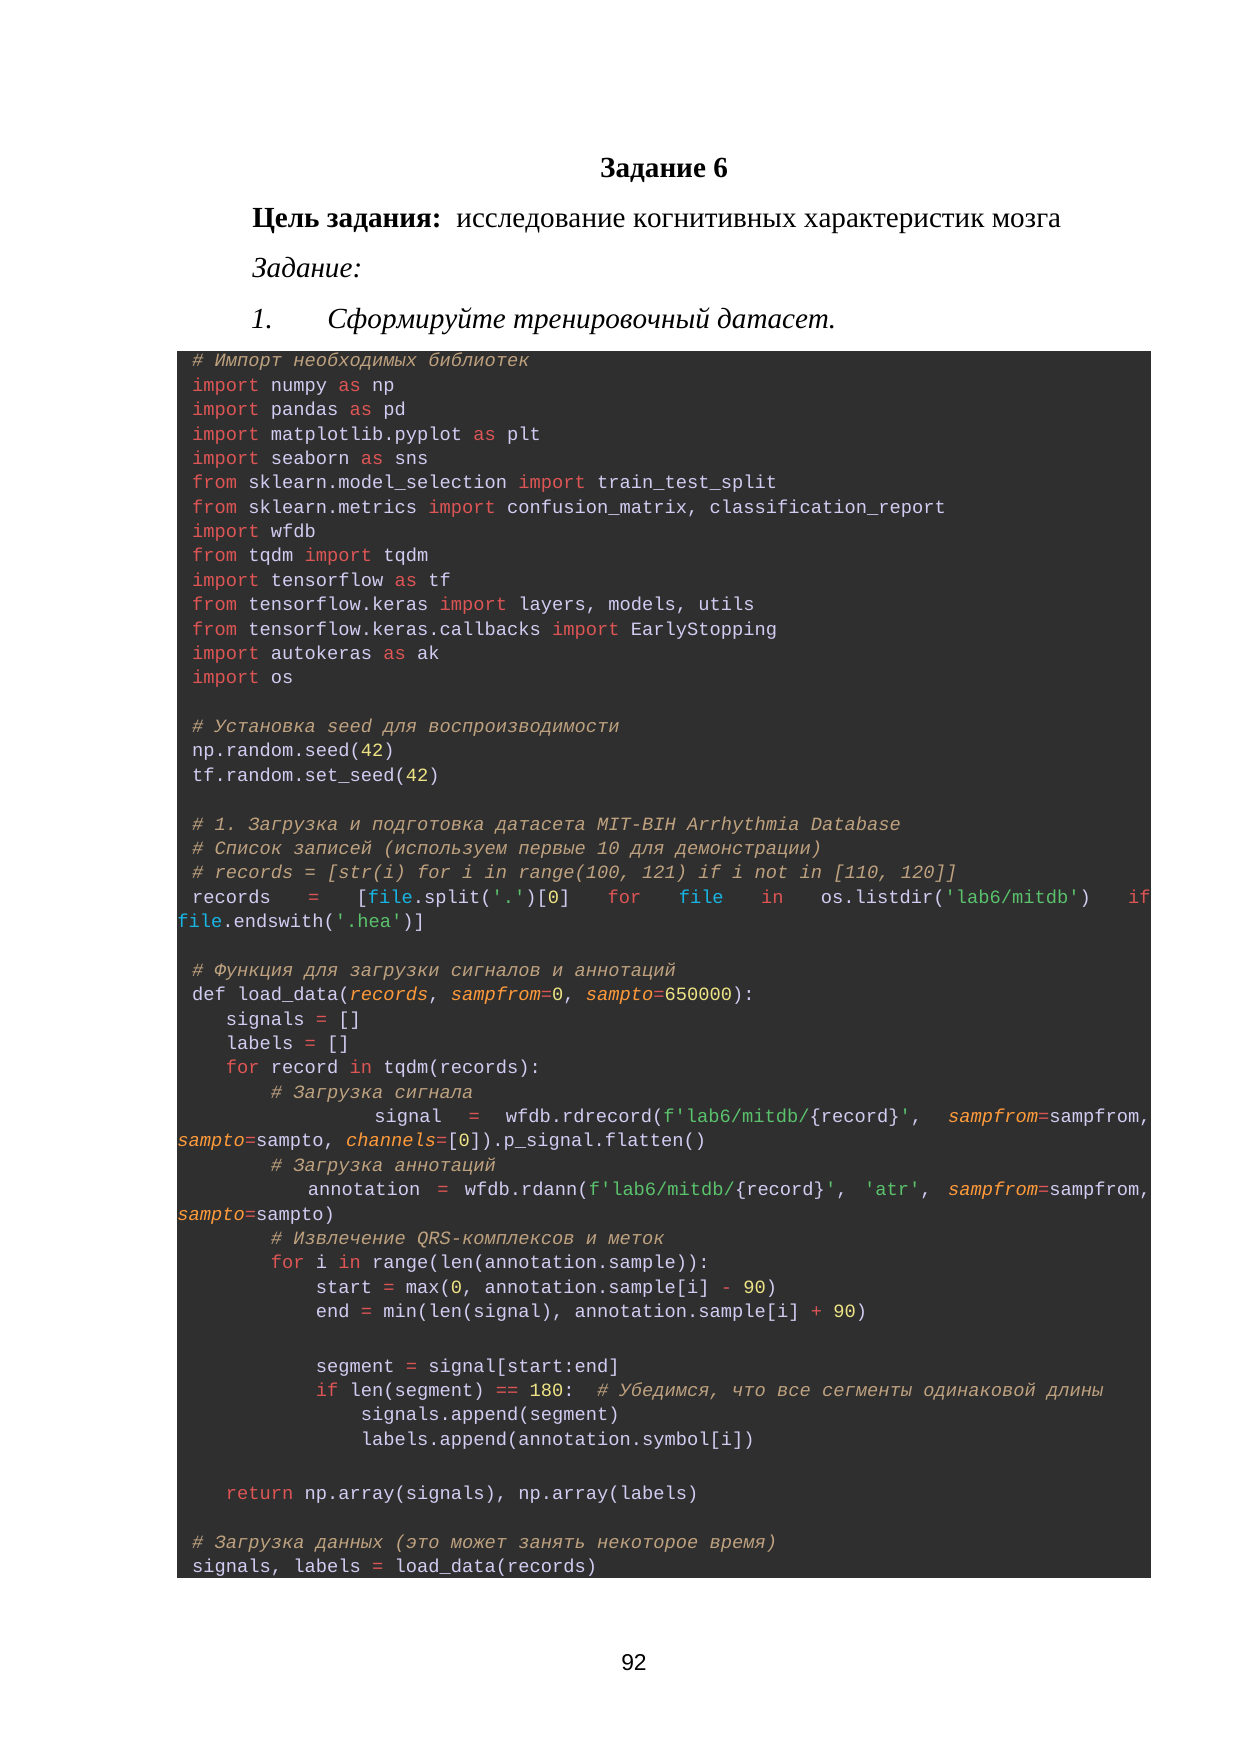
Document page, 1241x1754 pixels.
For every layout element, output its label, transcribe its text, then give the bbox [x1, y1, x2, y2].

text Цель задания: исследование когнитивных характеристик мозга [177, 200, 1151, 234]
text import wfdb [177, 522, 1151, 543]
text signal = wfdb.rdrecord(f'lab6/mitdb/{record}', sampfrom=sampfrom, sampto=sampto, channels=[0]).p_signal.flatten() [177, 1107, 1151, 1152]
text import seaborn as sns [177, 449, 1151, 470]
text # Список записей (используем первые 10 для демонстрации) [177, 839, 1151, 860]
text import os [177, 668, 1151, 689]
text from tensorflow.keras import layers, models, utils [177, 595, 1151, 616]
text for i in range(len(annotation.sample)): [177, 1253, 1151, 1274]
text start = max(0, annotation.sample[i] - 90) [177, 1277, 1151, 1299]
text end = min(len(signal), annotation.sample[i] + 90) [177, 1302, 1151, 1323]
text labels = [] [177, 1034, 1151, 1055]
text import pandas as pd [177, 400, 1151, 421]
text # Извлечение QRS-комплексов и меток [177, 1229, 1151, 1250]
text from tensorflow.keras.callbacks import EarlyStopping [177, 619, 1151, 641]
text from tqdm import tqdm [177, 546, 1151, 567]
text tf.random.set_seed(42) [177, 766, 1151, 787]
text # Функция для загрузки сигналов и аннотаций [177, 961, 1151, 982]
text # Импорт необходимых библиотек [177, 351, 1151, 372]
text Задание 6 [177, 150, 1151, 183]
text signals.append(segment) [177, 1405, 1151, 1426]
text # records = [str(i) for i in range(100, 121) if i not in [110, 120]] [177, 863, 1151, 884]
text from sklearn.model_selection import train_test_split [177, 473, 1151, 494]
text signals, labels = load_data(records) [177, 1557, 1151, 1578]
text # Загрузка аннотаций [177, 1156, 1151, 1177]
text Задание: [177, 251, 1151, 284]
text # Загрузка сигнала [177, 1082, 1151, 1104]
text 1. Сформируйте тренировочный датасет. [177, 301, 1151, 334]
text from sklearn.metrics import confusion_matrix, classification_report [177, 497, 1151, 519]
text np.random.seed(42) [177, 741, 1151, 762]
text return np.array(signals), np.array(labels) [177, 1484, 1151, 1505]
text # Установка seed для воспроизводимости [177, 717, 1151, 738]
text records = [file.split('.')[0] for file in os.listdir('lab6/mitdb') if file.endswith('.hea')] [177, 887, 1151, 933]
text if len(segment) == 180: # Убедимся, что все сегменты одинаковой длины [177, 1381, 1151, 1402]
text for record in tqdm(records): [177, 1058, 1151, 1079]
text import autokeras as ak [177, 644, 1151, 665]
text import numpy as np [177, 376, 1151, 397]
text annotation = wfdb.rdann(f'lab6/mitdb/{record}', 'atr', sampfrom=sampfrom, sampto=sampto) [177, 1180, 1151, 1226]
text signals = [] [177, 1009, 1151, 1031]
text labels.append(annotation.symbol[i]) [177, 1429, 1151, 1451]
text import matplotlib.pyplot as plt [177, 424, 1151, 446]
text # Загрузка данных (это может занять некоторое время) [177, 1533, 1151, 1554]
text # 1. Загрузка и подготовка датасета MIT-BIH Arrhythmia Database [177, 814, 1151, 836]
text def load_data(records, sampfrom=0, sampto=650000): [177, 985, 1151, 1006]
text import tensorflow as tf [177, 571, 1151, 592]
text segment = signal[start:end] [177, 1356, 1151, 1378]
